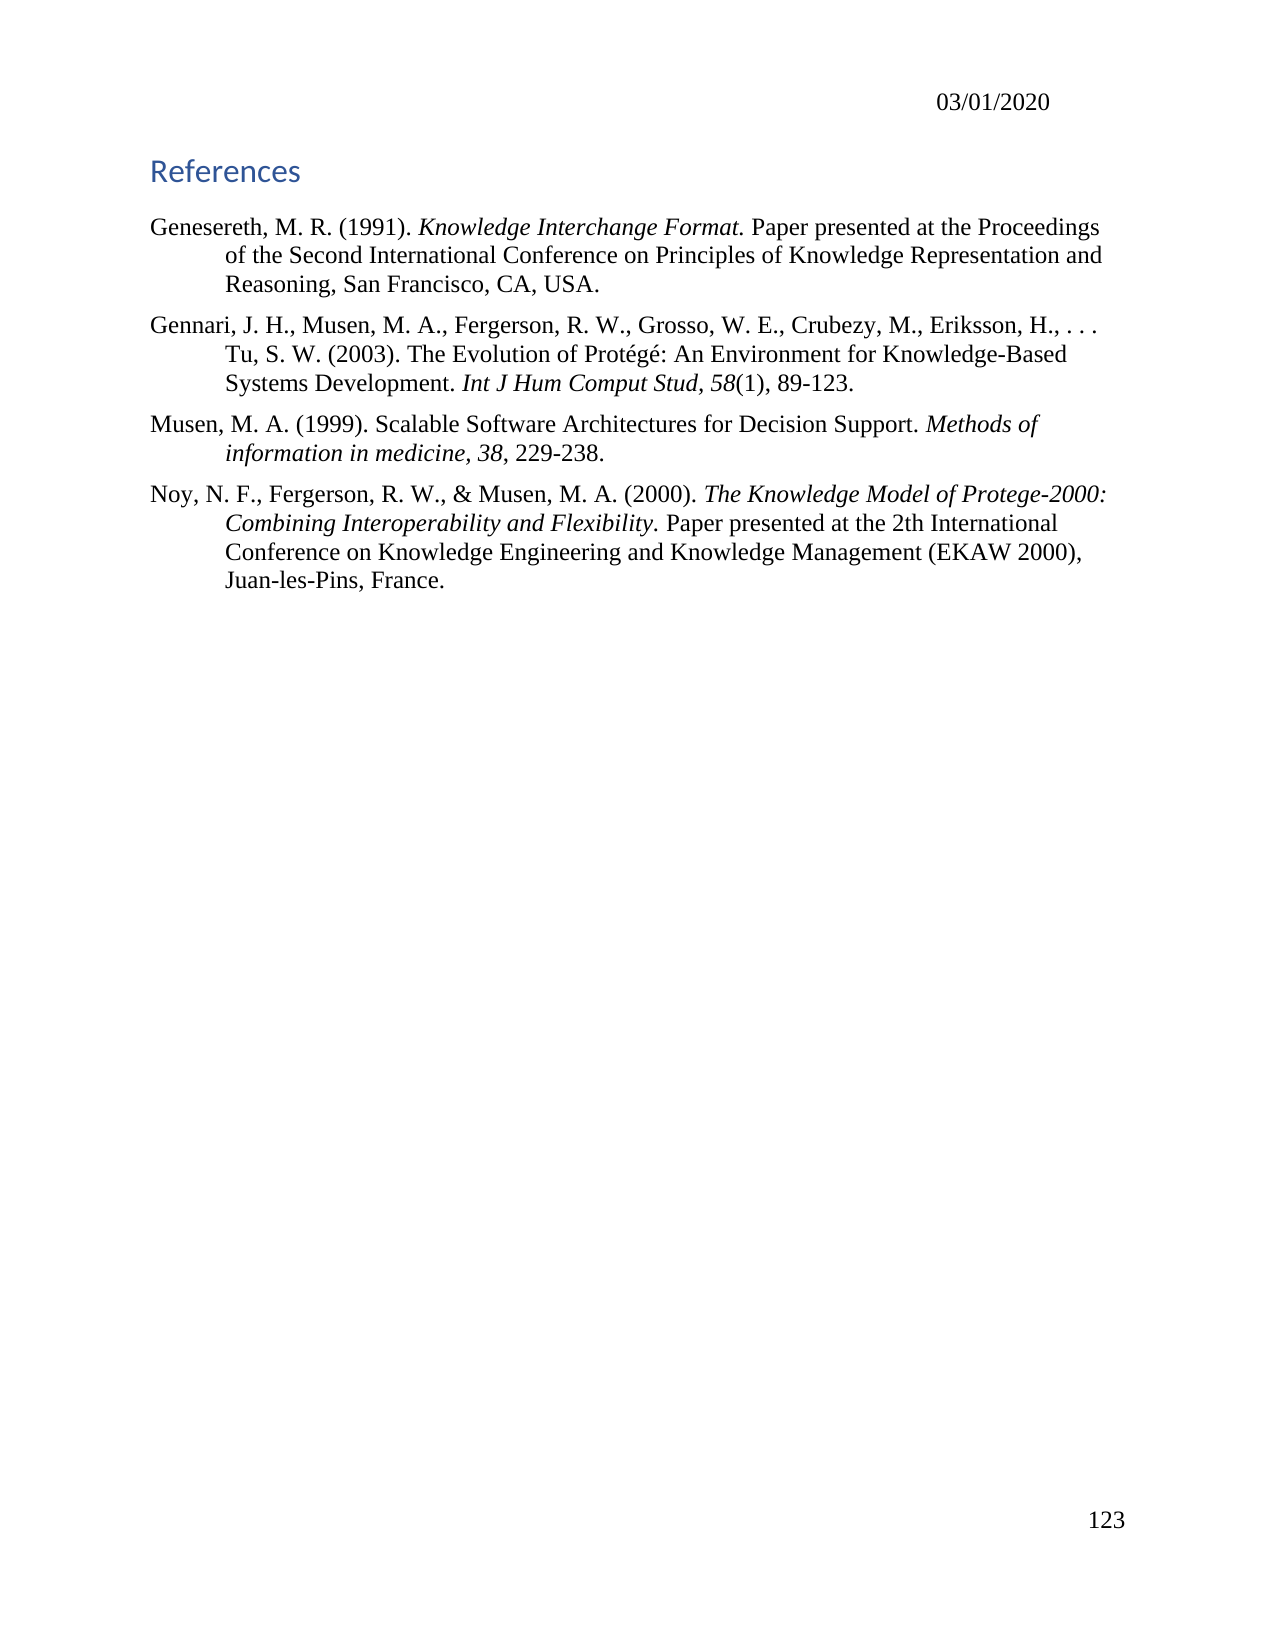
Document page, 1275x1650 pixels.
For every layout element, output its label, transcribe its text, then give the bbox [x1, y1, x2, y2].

subtitle ​References [150, 150, 1125, 191]
text Noy, N. F., Fergerson, R. W., & Musen, M. A. (2000). The Knowledge Model of Protege-2000: Combining Interoperability and Flexibility. Paper presented at the 2th International Conference on Knowledge Engineering and Knowledge Management (EKAW 2000), Juan-les-Pins, France. [150, 479, 1125, 594]
text Genesereth, M. R. (1991). Knowledge Interchange Format. Paper presented at the Proceedings of the Second International Conference on Principles of Knowledge Representation and Reasoning, San Francisco, CA, USA. [150, 212, 1125, 298]
text Musen, M. A. (1999). Scalable Software Architectures for Decision Support. Methods of information in medicine, 38, 229-238. [150, 409, 1125, 467]
text Gennari, J. H., Musen, M. A., Fergerson, R. W., Grosso, W. E., Crubezy, M., Eriksson, H., . . . Tu, S. W. (2003). The Evolution of Protégé: An Environment for Knowledge-Based Systems Development. Int J Hum Comput Stud, 58(1), 89-123. [150, 310, 1125, 397]
